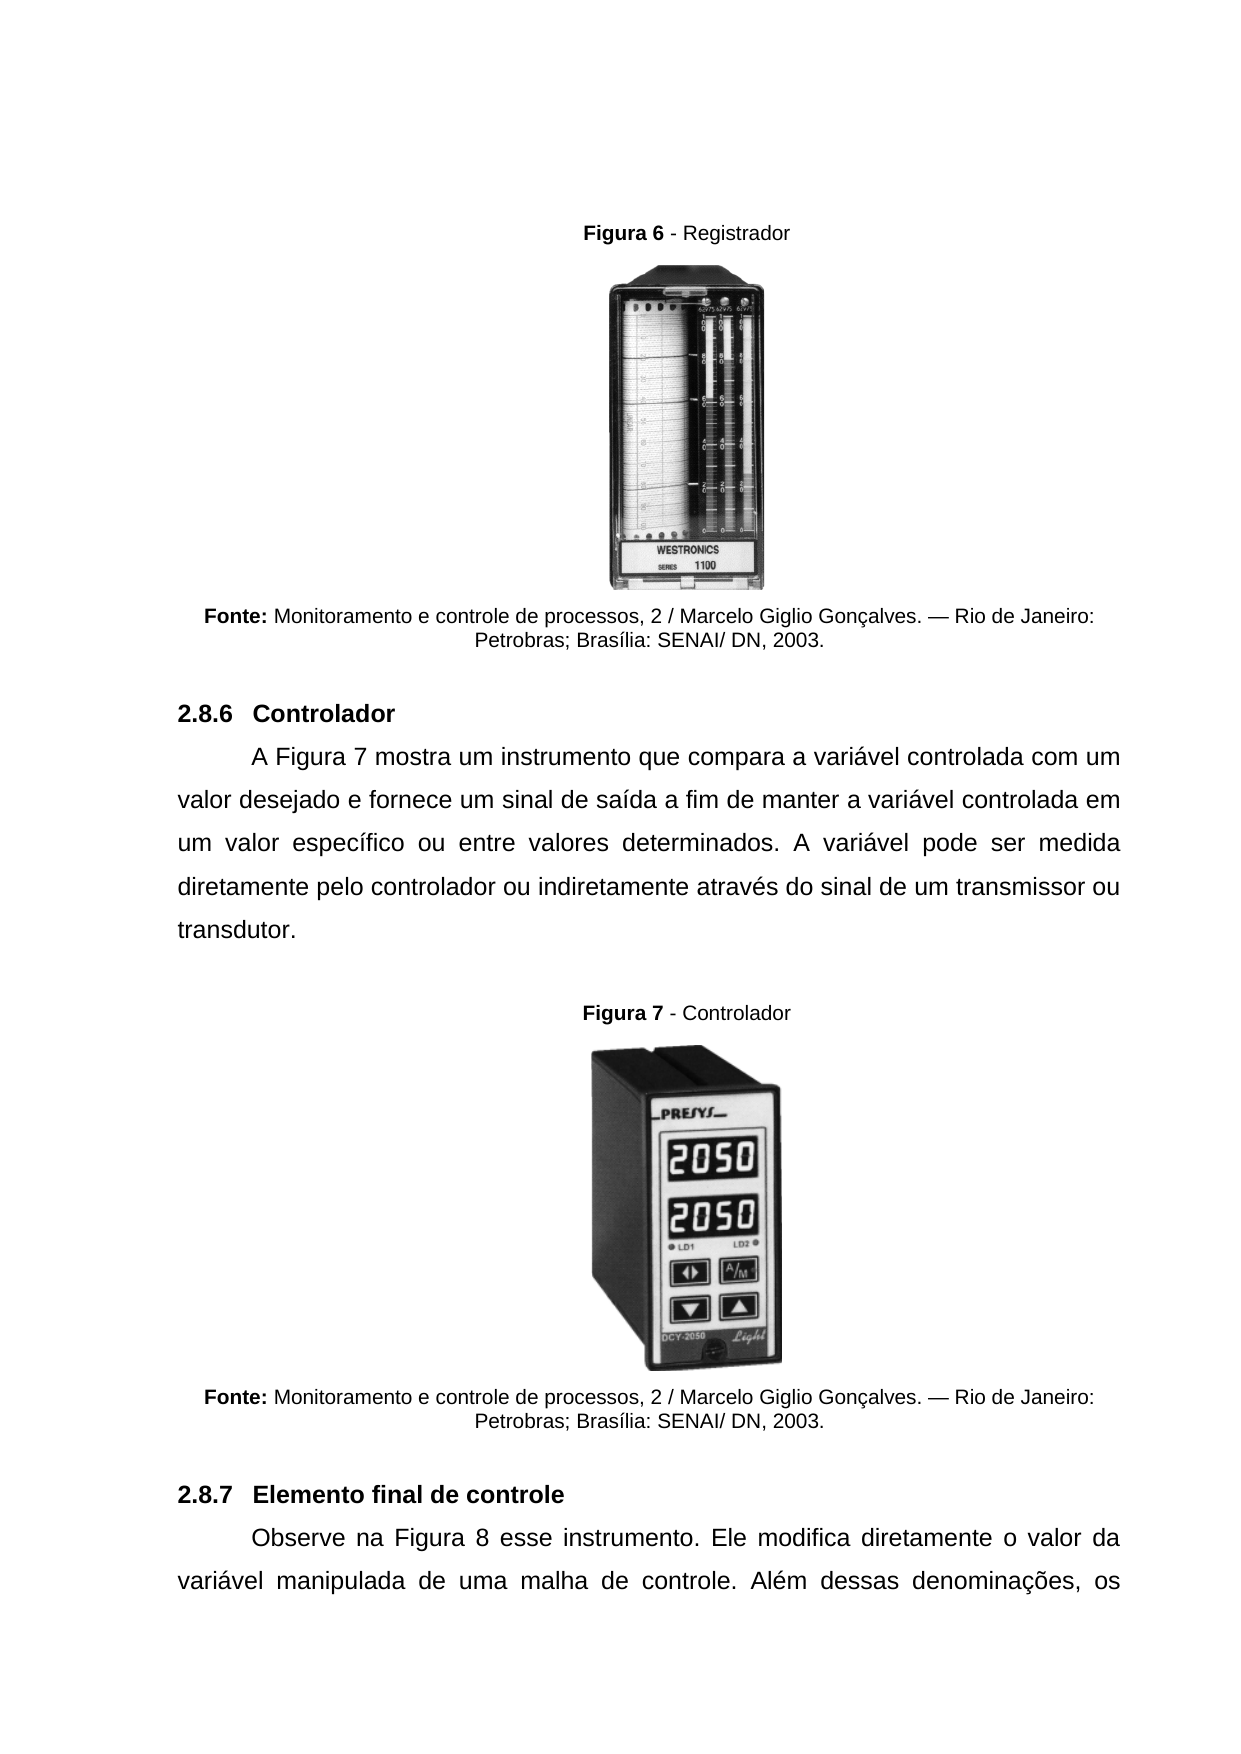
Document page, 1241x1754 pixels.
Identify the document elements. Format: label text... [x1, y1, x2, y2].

text Fonte: Monitoramento e controle de processos, 2 / Marcelo Giglio Gonçalves. — Rio de Janeiro: Petrobras; Brasília: SENAI/ DN, 2003. [177, 1384, 1122, 1432]
text Figura 6 - Registrador [177, 220, 1122, 244]
text A Figura 7 mostra um instrumento que compara a variável controlada com um valor desejado e fornece um sinal de saída a fim de manter a variável controlada em um valor específico ou entre valores determinados. A variável pode ser medida diretamente pelo controlador ou indiretamente através do sinal de um transmissor ou transdutor. [177, 742, 1122, 943]
text Figura 7 - Controlador [177, 1001, 1122, 1025]
subtitle Controlador [177, 699, 1122, 728]
subtitle Elemento final de controle [177, 1480, 1122, 1508]
text Fonte: Monitoramento e controle de processos, 2 / Marcelo Giglio Gonçalves. — Rio de Janeiro: Petrobras; Brasília: SENAI/ DN, 2003. [177, 604, 1122, 652]
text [177, 1523, 1122, 1595]
